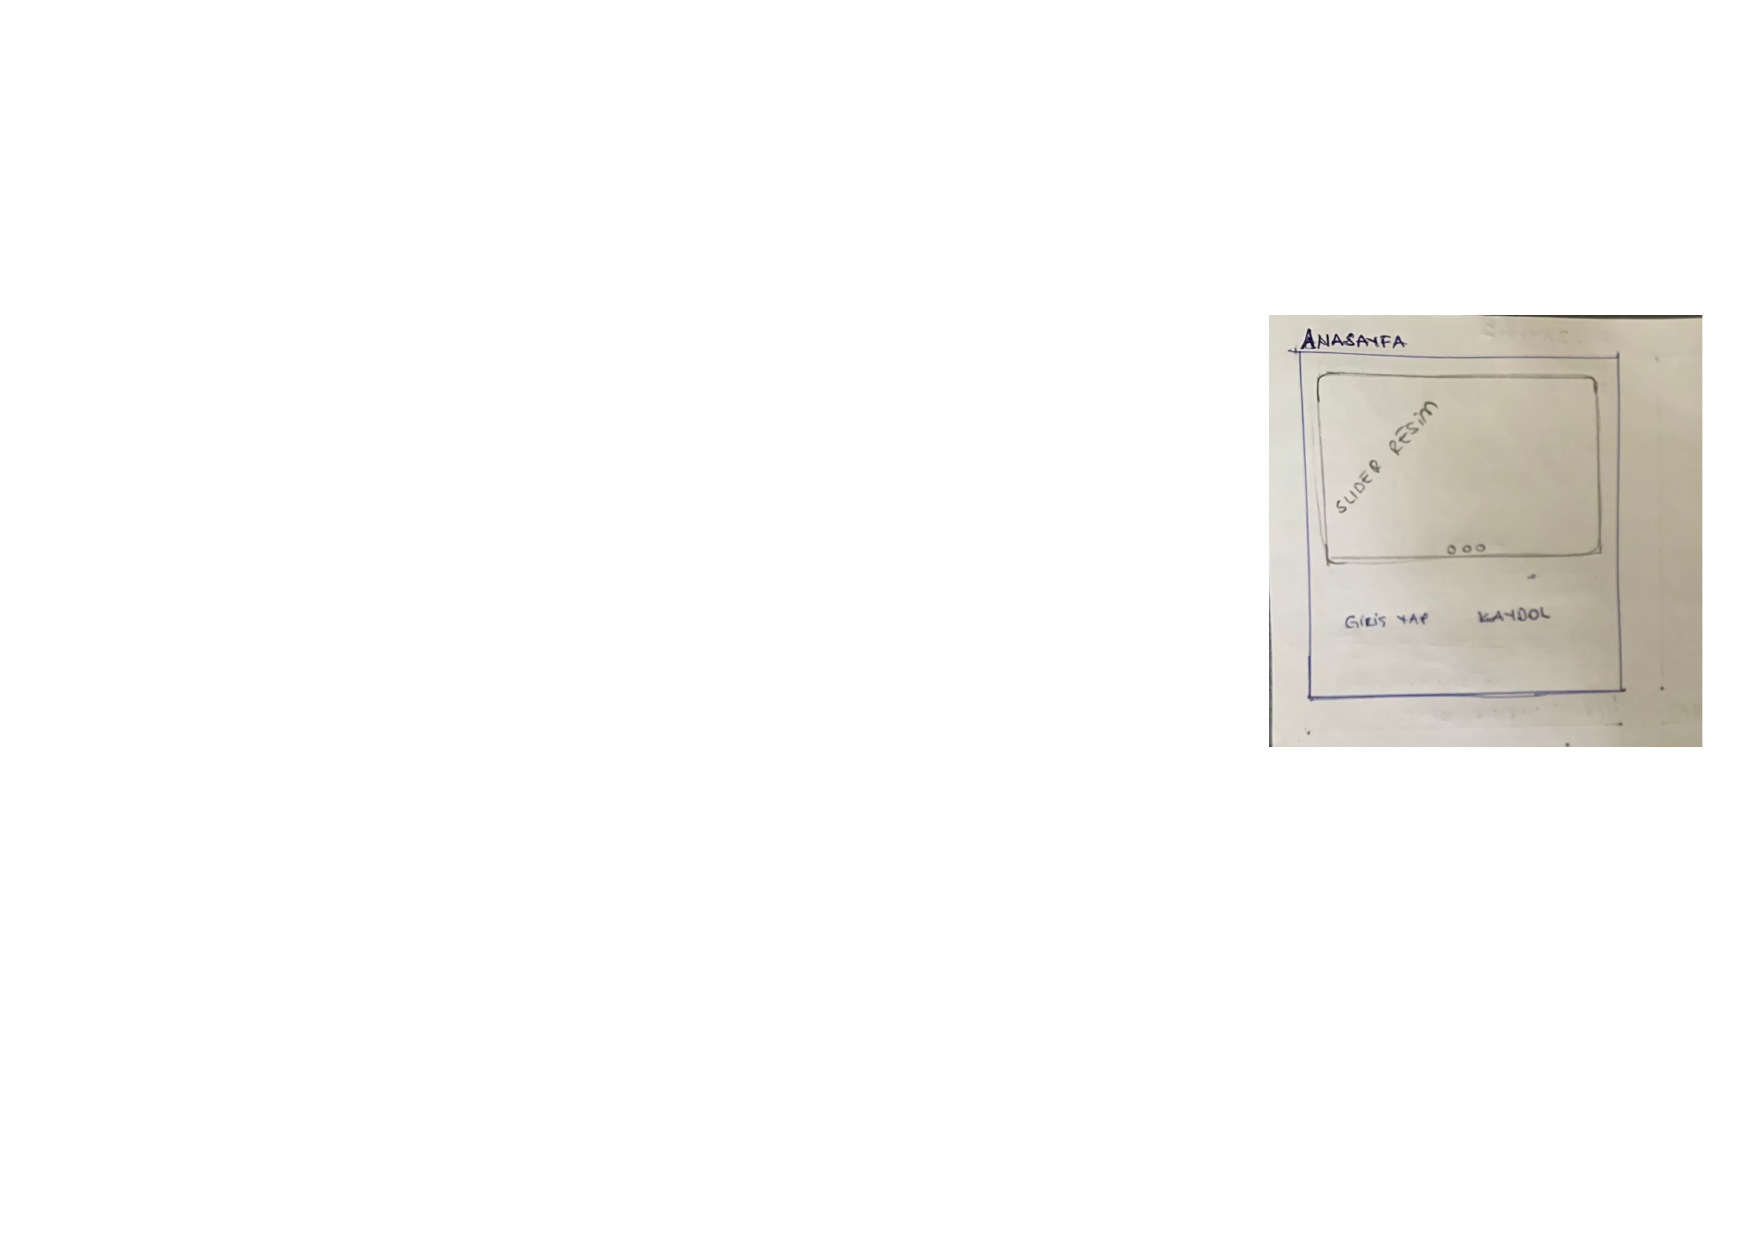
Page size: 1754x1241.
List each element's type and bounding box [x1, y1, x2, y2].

picture [1269, 315, 1703, 747]
